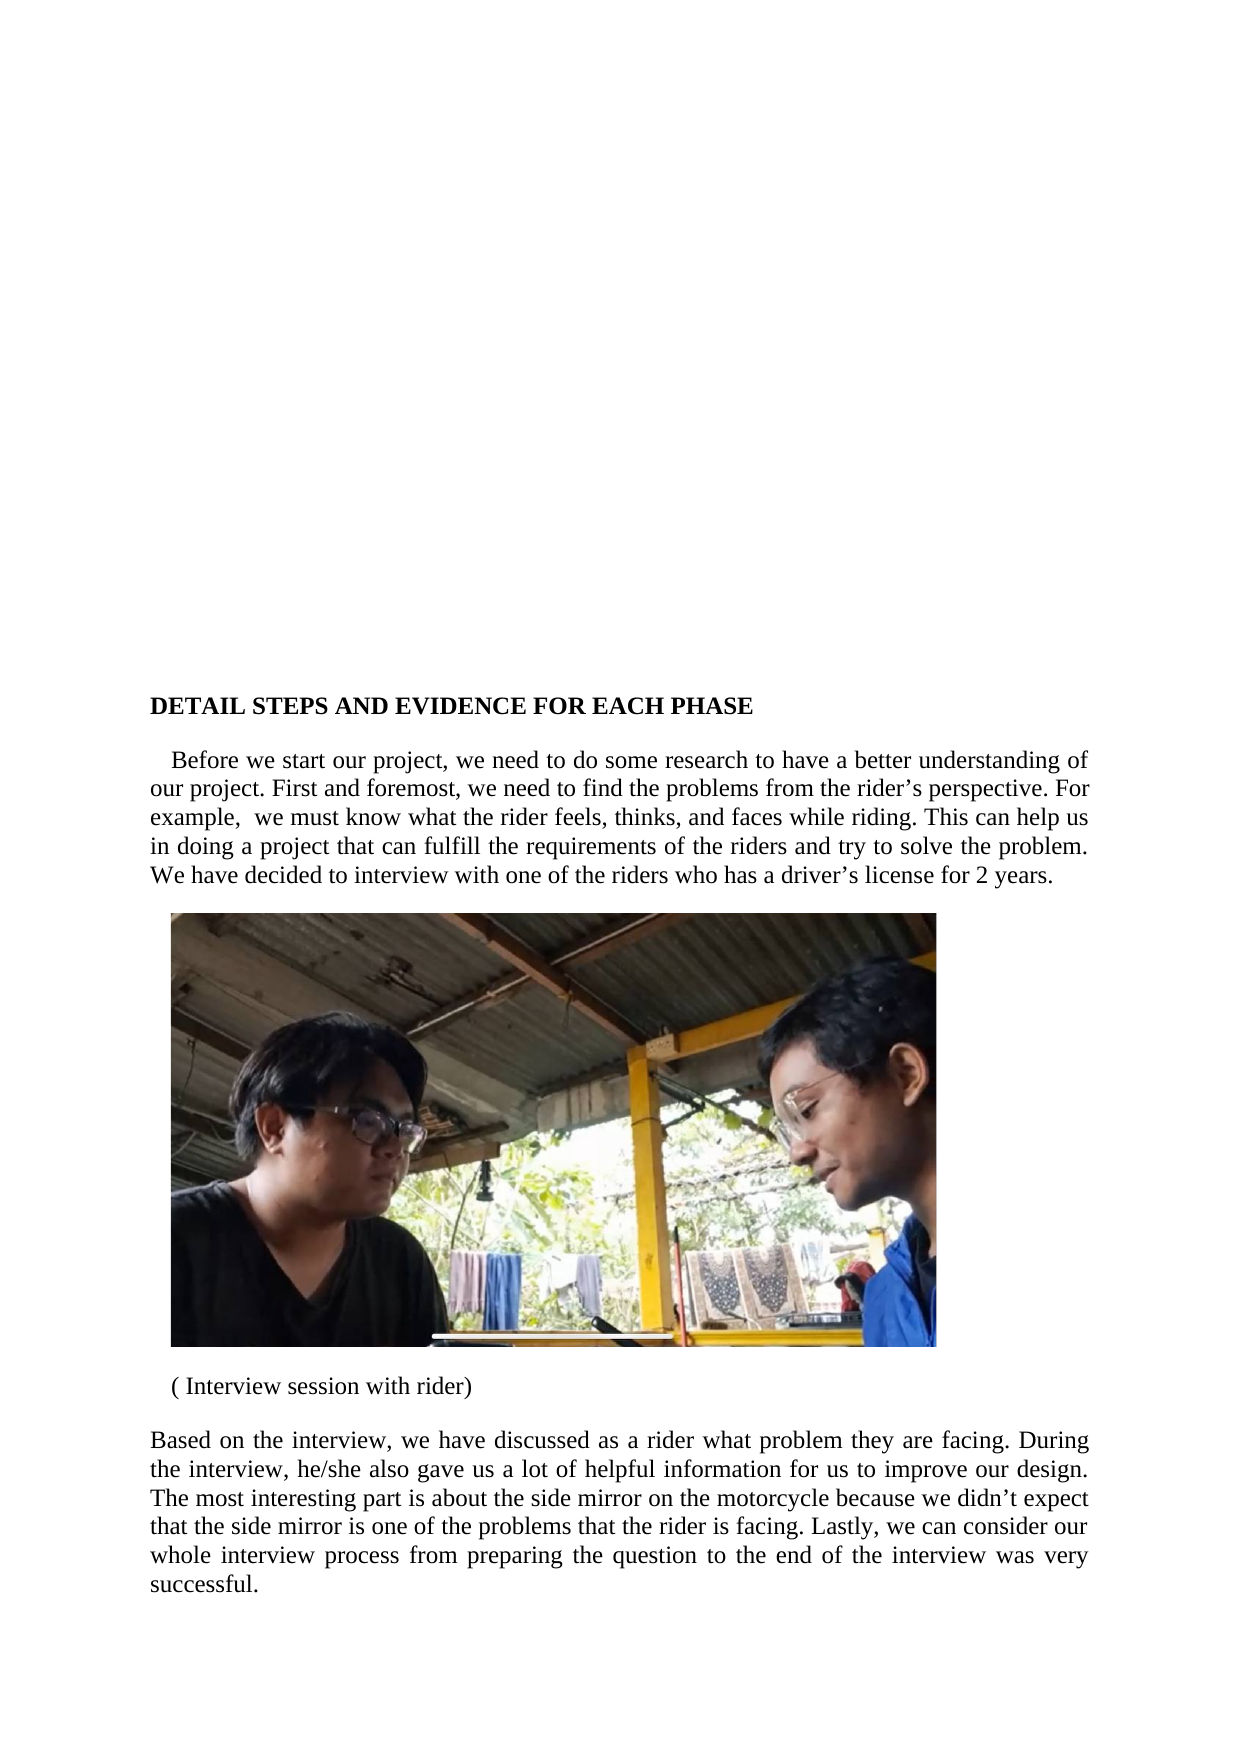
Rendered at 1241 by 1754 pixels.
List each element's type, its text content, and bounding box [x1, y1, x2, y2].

text ( Interview session with rider) [150, 1371, 1090, 1400]
picture [170, 913, 937, 1347]
text DETAIL STEPS AND EVIDENCE FOR EACH PHASE [150, 691, 1090, 720]
text Before we start our project, we need to do some research to have a better understanding of our project. First and foremost, we need to find the problems from the rider’s perspective. For example, we must know what the rider feels, thinks, and faces while riding. This can help us in doing a project that can fulfill the requirements of the riders and try to solve the problem. We have decided to interview with one of the riders who has a driver’s license for 2 years. [150, 745, 1090, 888]
text Based on the interview, we have discussed as a rider what problem they are facing. During the interview, he/she also gave us a lot of helpful information for us to improve our design. The most interesting part is about the side mirror on the motorcycle because we didn’t expect that the side mirror is one of the problems that the rider is facing. Lastly, we can consider our whole interview process from preparing the question to the end of the interview was very successful. [150, 1425, 1090, 1598]
